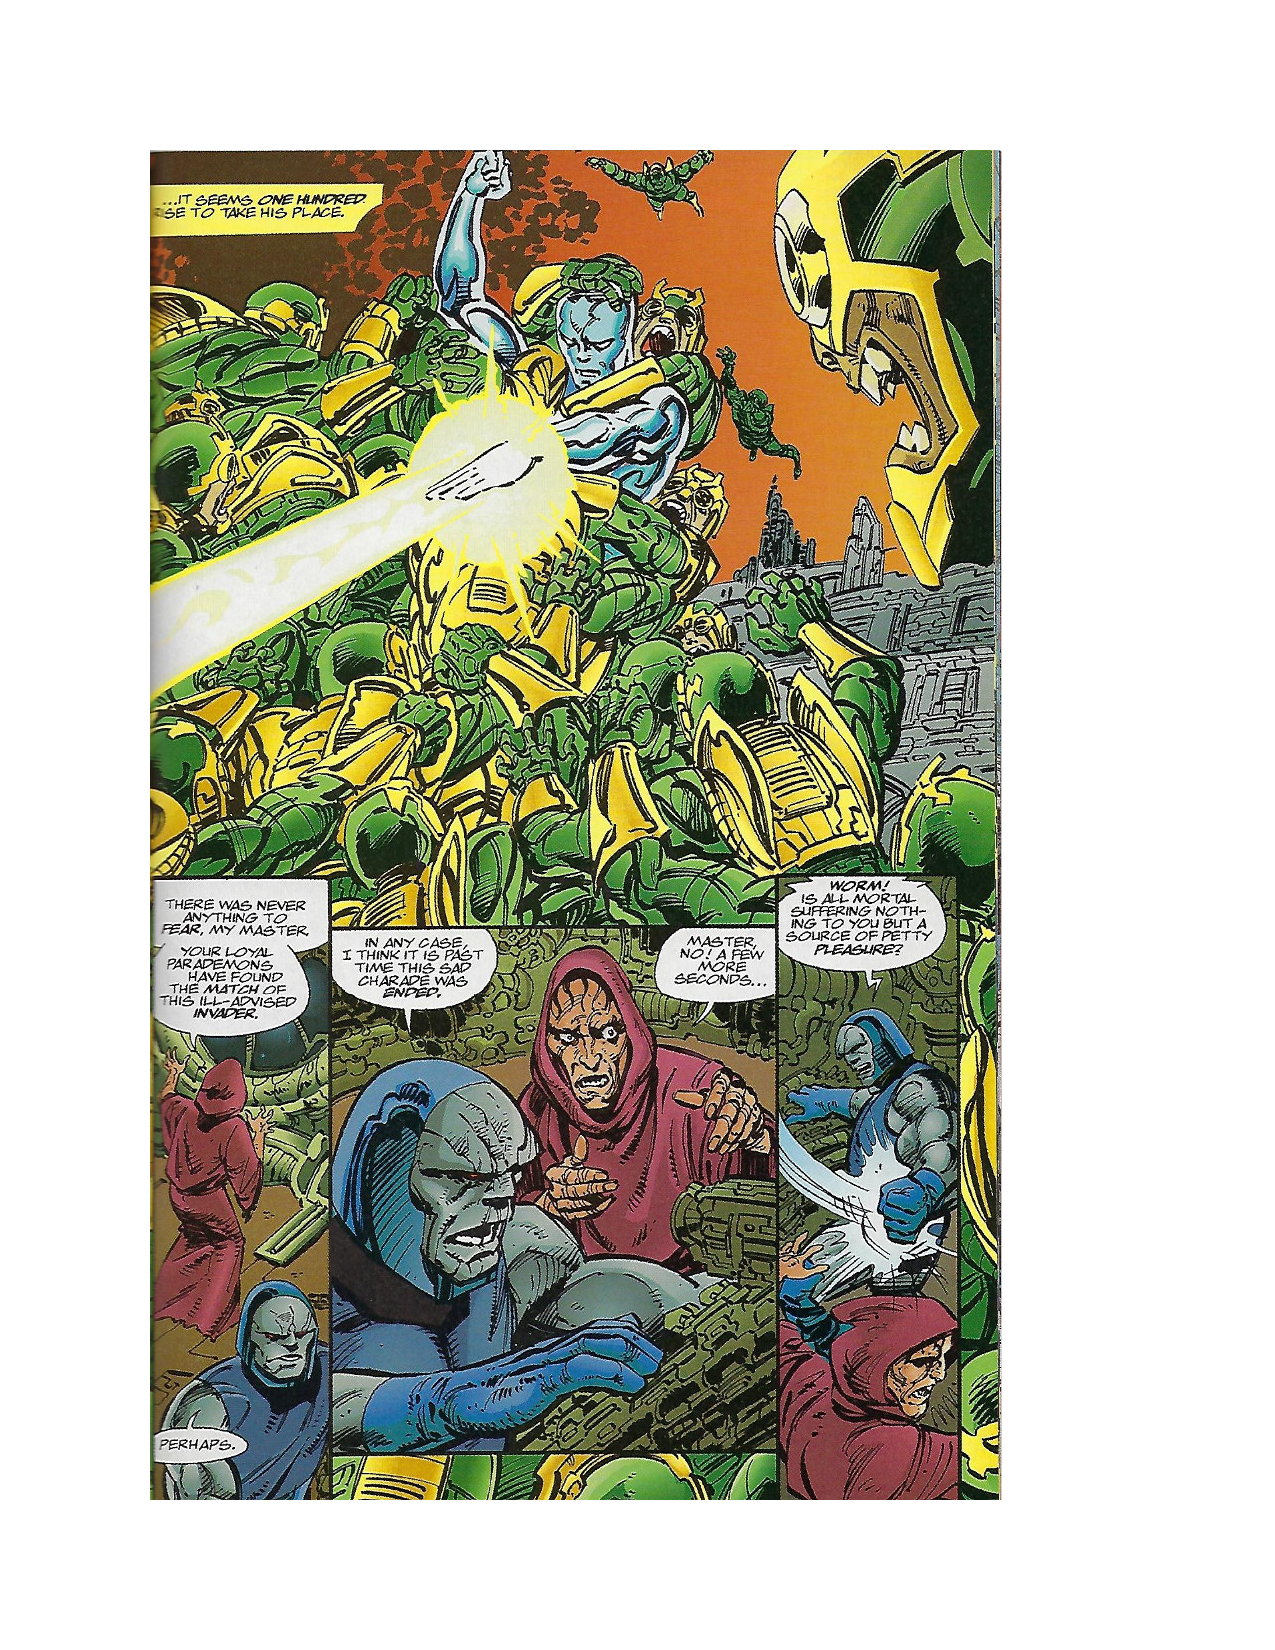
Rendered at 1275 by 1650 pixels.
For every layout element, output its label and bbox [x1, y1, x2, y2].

picture [150, 150, 1002, 1500]
